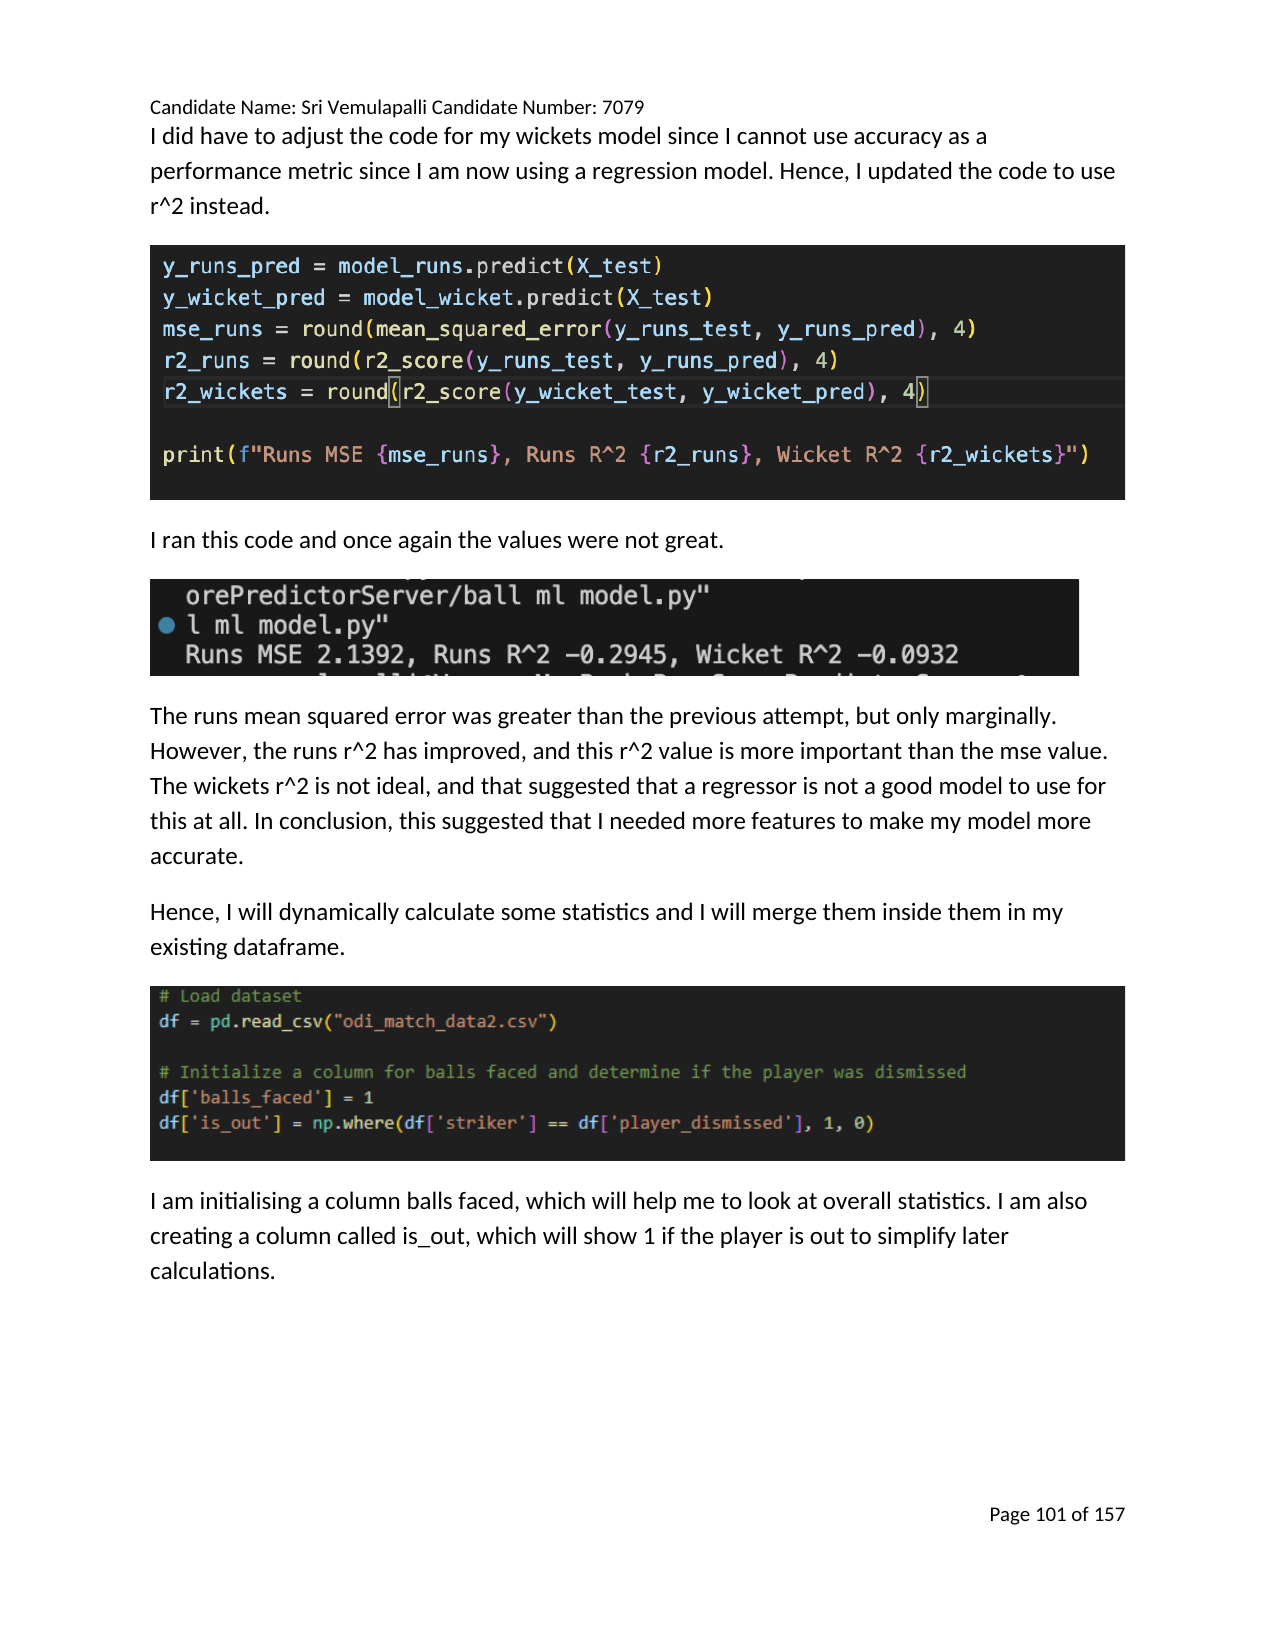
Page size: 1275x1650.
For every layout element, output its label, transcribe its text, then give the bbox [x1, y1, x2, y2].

picture [150, 579, 1080, 676]
text I ran this code and once again the values were not great. [150, 524, 1125, 554]
text I did have to adjust the code for my wickets model since I cannot use accuracy as a performance metric since I am now using a regression model. Hence, I updated the code to use r^2 instead. [150, 120, 1125, 221]
text The runs mean squared error was greater than the previous attempt, but only marginally. However, the runs r^2 has improved, and this r^2 value is more important than the mse value. The wickets r^2 is not ideal, and that suggested that a regressor is not a good model to use for this at all. In conclusion, this suggested that I needed more features to make my model more accurate. [150, 700, 1125, 871]
picture [150, 986, 1125, 1161]
picture [150, 245, 1125, 500]
text I am initialising a column balls faced, which will help me to look at overall statistics. I am also creating a column called is_out, which will show 1 if the player is out to simplify later calculations. [150, 1185, 1125, 1286]
text Hence, I will dynamically calculate some statistics and I will merge them inside them in my existing dataframe. [150, 896, 1125, 961]
